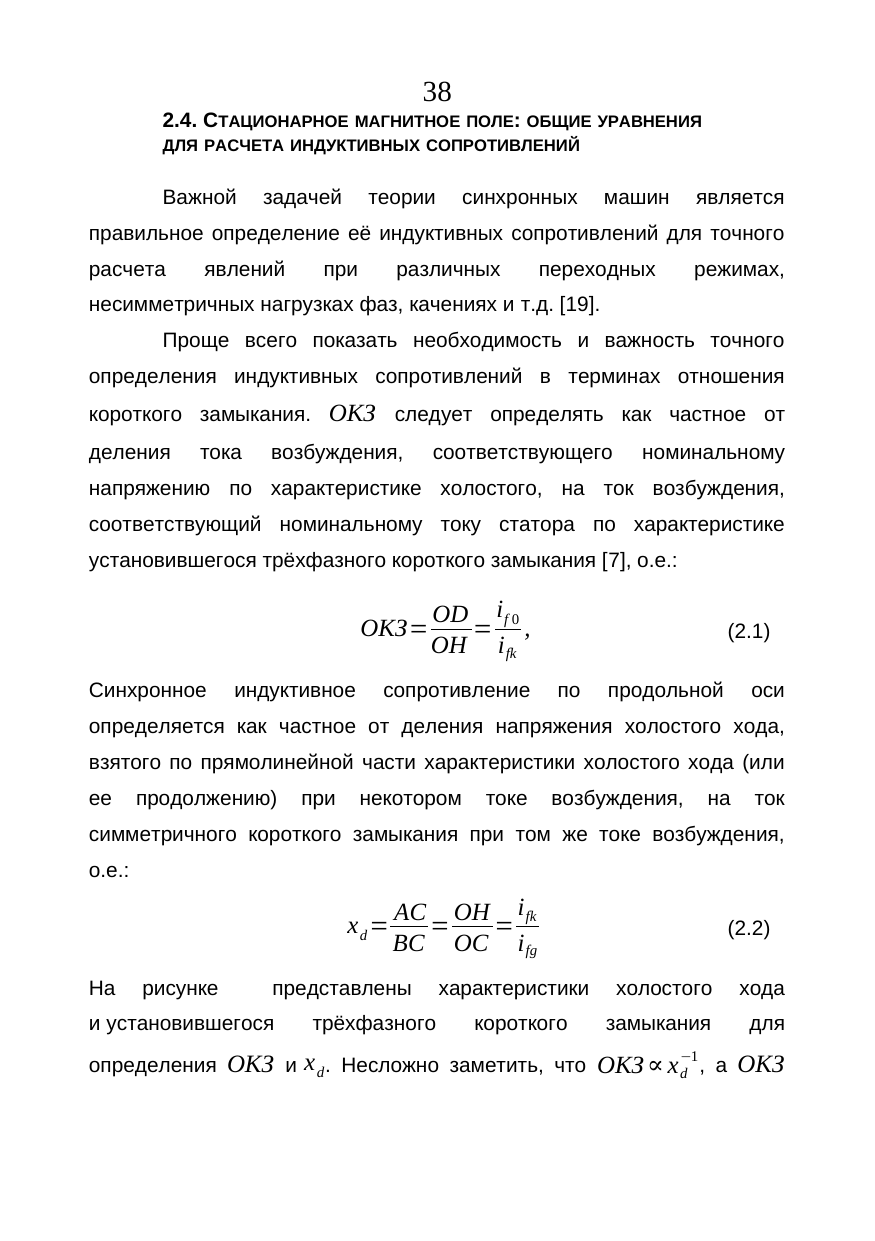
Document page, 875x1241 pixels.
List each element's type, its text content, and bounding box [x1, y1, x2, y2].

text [89, 975, 785, 1082]
text Важной задачей теории синхронных машин является правильное определение её индуктивных сопротивлений для точного расчета явлений при различных переходных режимах, несимметричных нагрузках фаз, качениях и т.д. [19]. [89, 184, 785, 316]
table_header [89, 596, 712, 678]
subtitle 2.4. Стационарное магнитное поле: общие уравнения для расчета индуктивных сопротивлений [162, 107, 768, 155]
table_header (2.1) [712, 596, 785, 678]
text Синхронное индуктивное сопротивление по продольной оси определяется как частное от деления напряжения холостого хода, взятого по прямолинейной части характеристики холостого хода (или ее продолжению) при некотором токе возбуждения, на ток симметричного короткого замыкания при том же токе возбуждения, о.е.: [89, 678, 785, 881]
table_header (2.2) [712, 894, 785, 975]
table_header [89, 894, 712, 975]
text Проще всего показать необходимость и важность точного определения индуктивных сопротивлений в терминах отношения короткого замыкания. следует определять как частное от деления тока возбуждения, соответствующего номинальному напряжению по характеристике холостого, на ток возбуждения, соответствующий номинальному току статора по характеристике установившегося трёхфазного короткого замыкания [7], о.е.: [89, 328, 785, 571]
